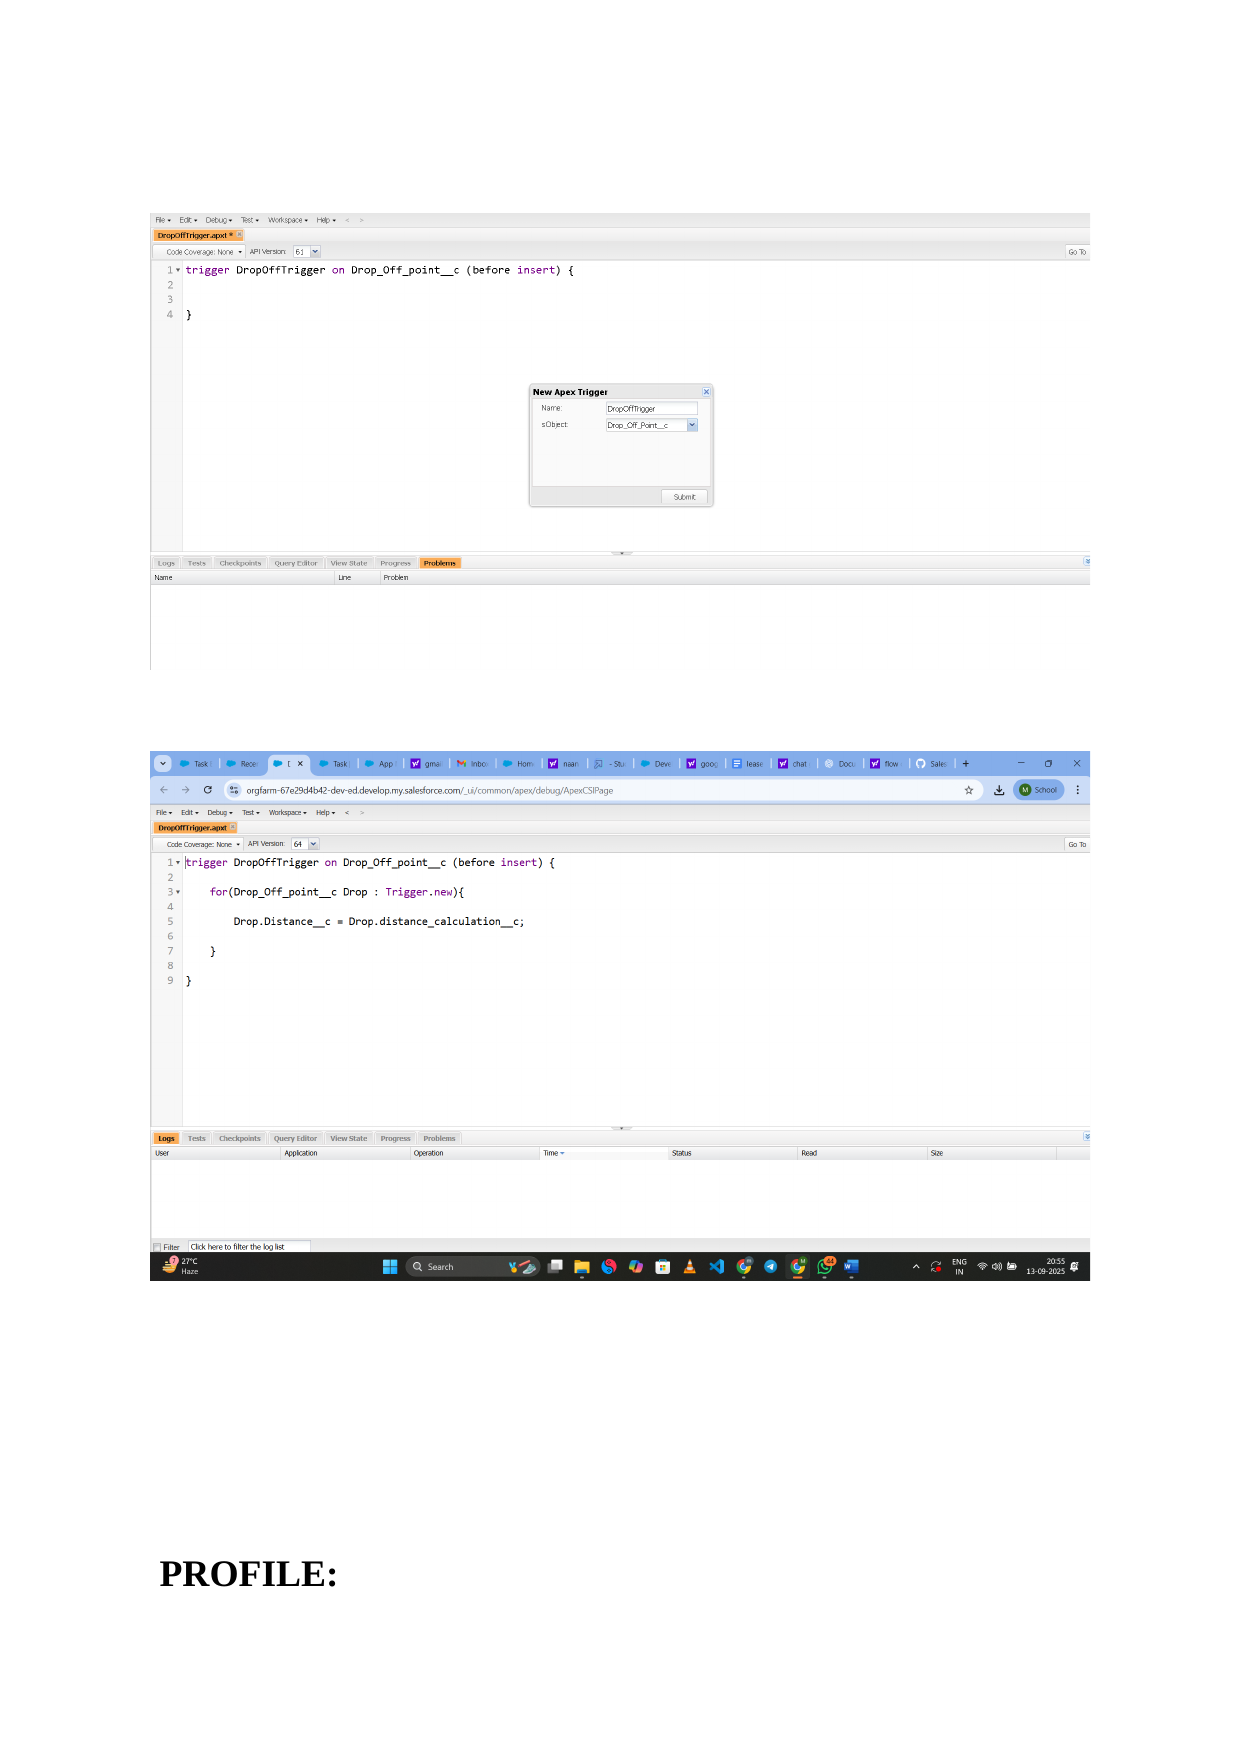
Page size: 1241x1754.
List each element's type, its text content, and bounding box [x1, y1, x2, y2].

picture [150, 751, 1091, 1281]
text PROFILE: [150, 1552, 1090, 1595]
picture [150, 213, 1091, 670]
